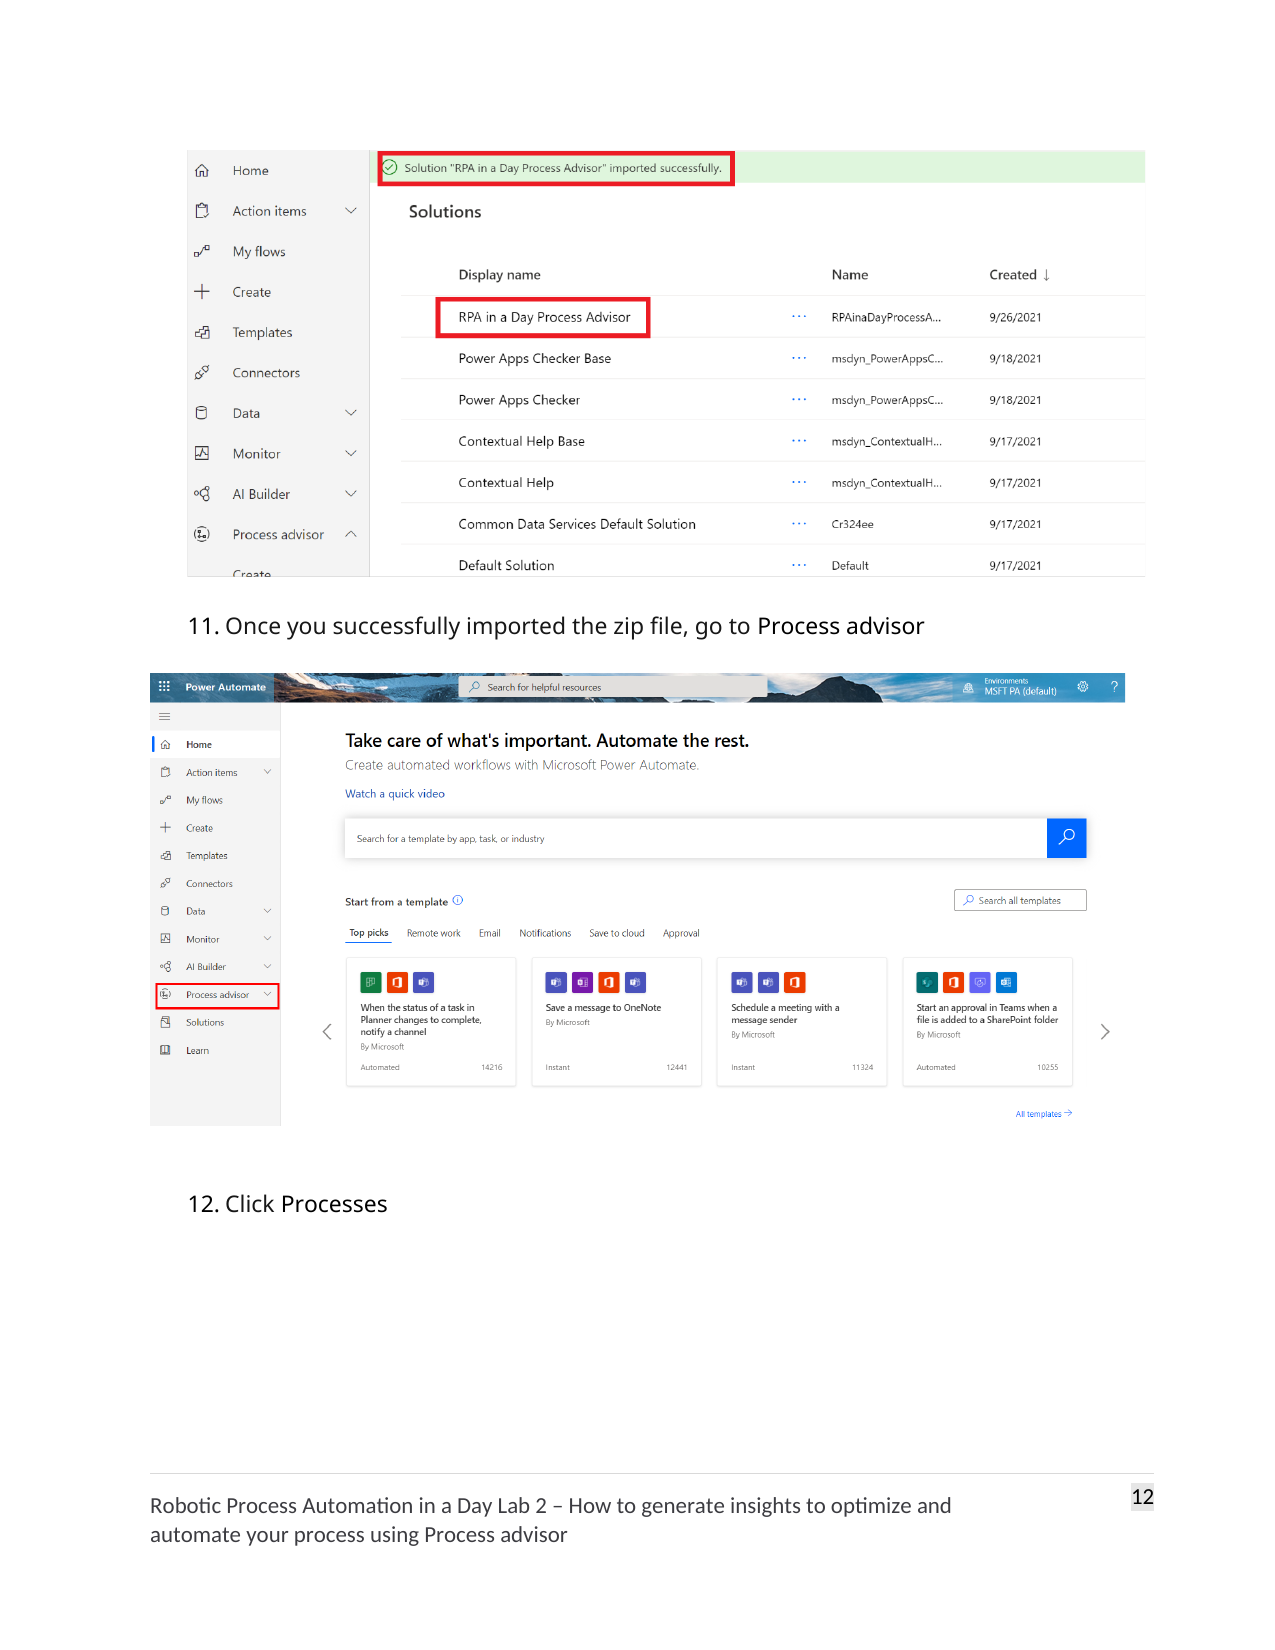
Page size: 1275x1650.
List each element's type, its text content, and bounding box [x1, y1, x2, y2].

list Click Processes [187, 1188, 1125, 1219]
picture [187, 150, 1146, 577]
list Once you successfully imported the zip file, go to Process advisor [187, 610, 1094, 641]
picture [150, 673, 1125, 1126]
